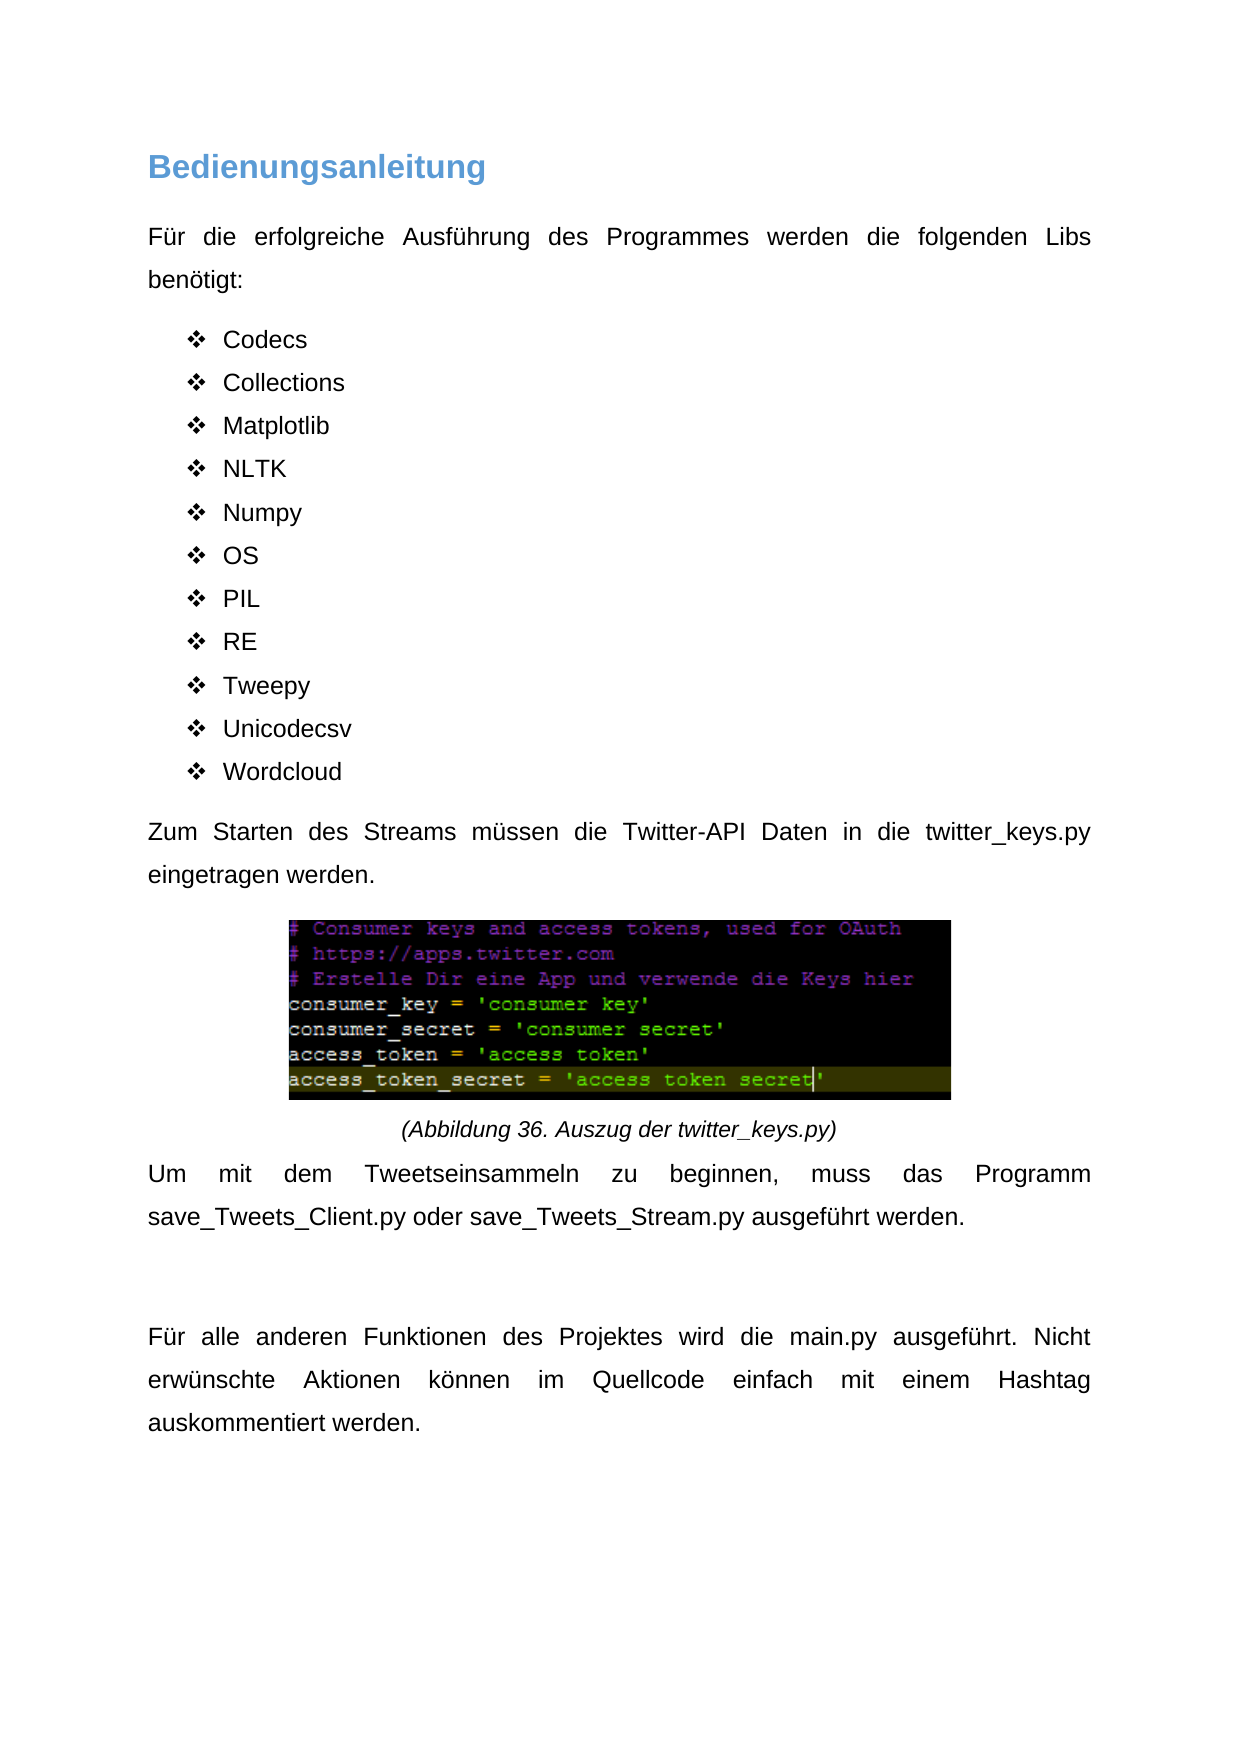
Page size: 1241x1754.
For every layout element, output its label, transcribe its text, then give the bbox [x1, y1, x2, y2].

text Bedienungsanleitung [148, 148, 1093, 186]
picture [288, 920, 952, 1100]
list Numpy [185, 498, 1093, 527]
text (Abbildung 36. Auszug der twitter_keys.py) [148, 1116, 1093, 1143]
list Unicodecsv [185, 714, 1093, 743]
list OS [185, 541, 1093, 570]
list Matplotlib [185, 411, 1093, 440]
list Wordcloud [185, 757, 1093, 786]
text Für alle anderen Funktionen des Projektes wird die main.py ausgeführt. Nicht erwünschte Aktionen können im Quellcode einfach mit einem Hashtag auskommentiert werden. [148, 1322, 1093, 1437]
list RE [185, 627, 1093, 656]
list Codecs [185, 325, 1093, 354]
list NLTK [185, 454, 1093, 483]
text Zum Starten des Streams müssen die Twitter-API Daten in die twitter_keys.py eingetragen werden. [148, 817, 1093, 889]
list Collections [185, 368, 1093, 397]
text Für die erfolgreiche Ausführung des Programmes werden die folgenden Libs benötigt: [148, 222, 1093, 294]
text Um mit dem Tweetseinsammeln zu beginnen, muss das Programm save_Tweets_Client.py oder save_Tweets_Stream.py ausgeführt werden. [148, 1159, 1093, 1231]
list Tweepy [185, 671, 1093, 699]
list PIL [185, 584, 1093, 613]
